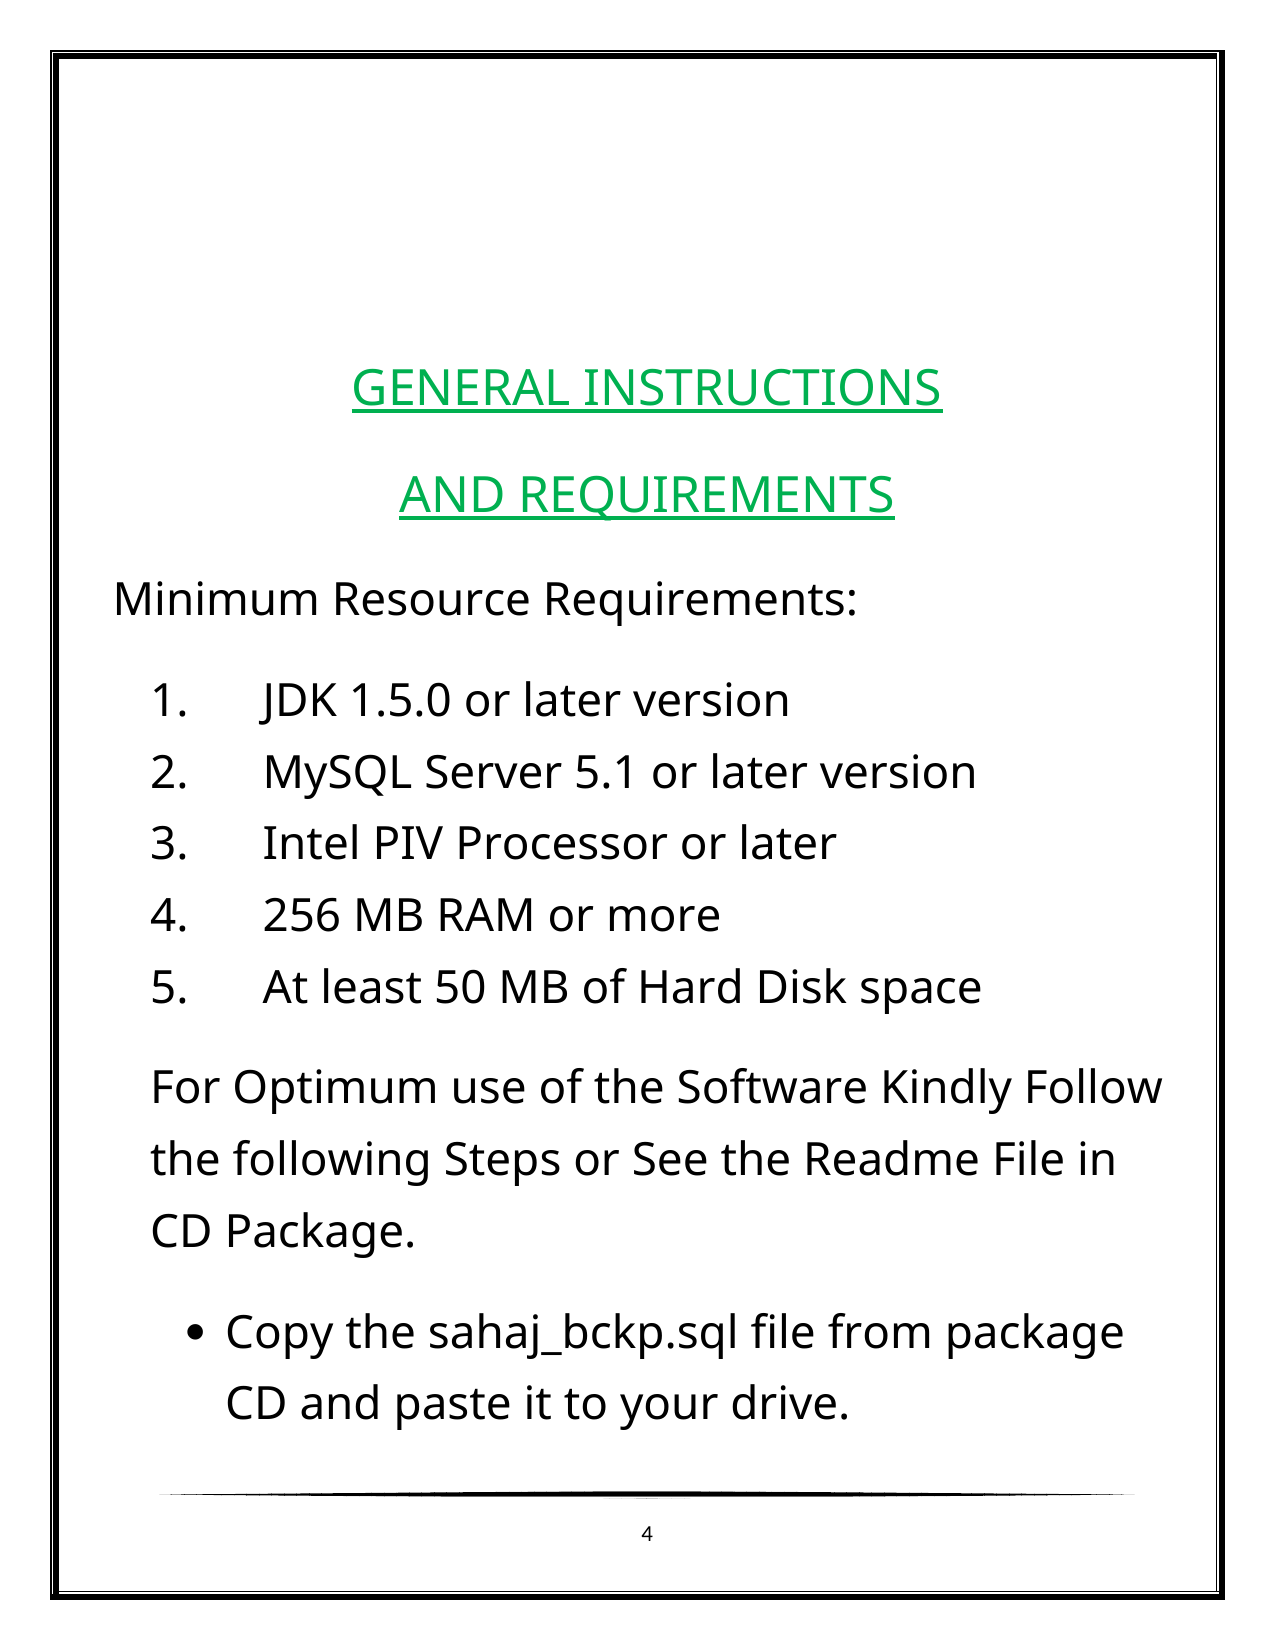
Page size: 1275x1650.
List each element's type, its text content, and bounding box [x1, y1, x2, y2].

list JDK 1.5.0 or later version [150, 667, 1181, 730]
list Copy the sahaj_bckp.sql file from package CD and paste it to your drive. [187, 1299, 1181, 1433]
text Minimum Resource Requirements: [112, 567, 1181, 629]
list 256 MB RAM or more [150, 882, 1181, 945]
list Intel PIV Processor or later [150, 811, 1181, 873]
list At least 50 MB of Hard Disk space [150, 954, 1181, 1017]
text AND REQUIREMENTS [112, 459, 1181, 527]
text For Optimum use of the Software Kindly Follow the following Steps or See the Readme File in CD Package. [150, 1055, 1181, 1261]
text GENERAL INSTRUCTIONS [112, 352, 1181, 420]
list MySQL Server 5.1 or later version [150, 739, 1181, 802]
picture [159, 1490, 1135, 1499]
